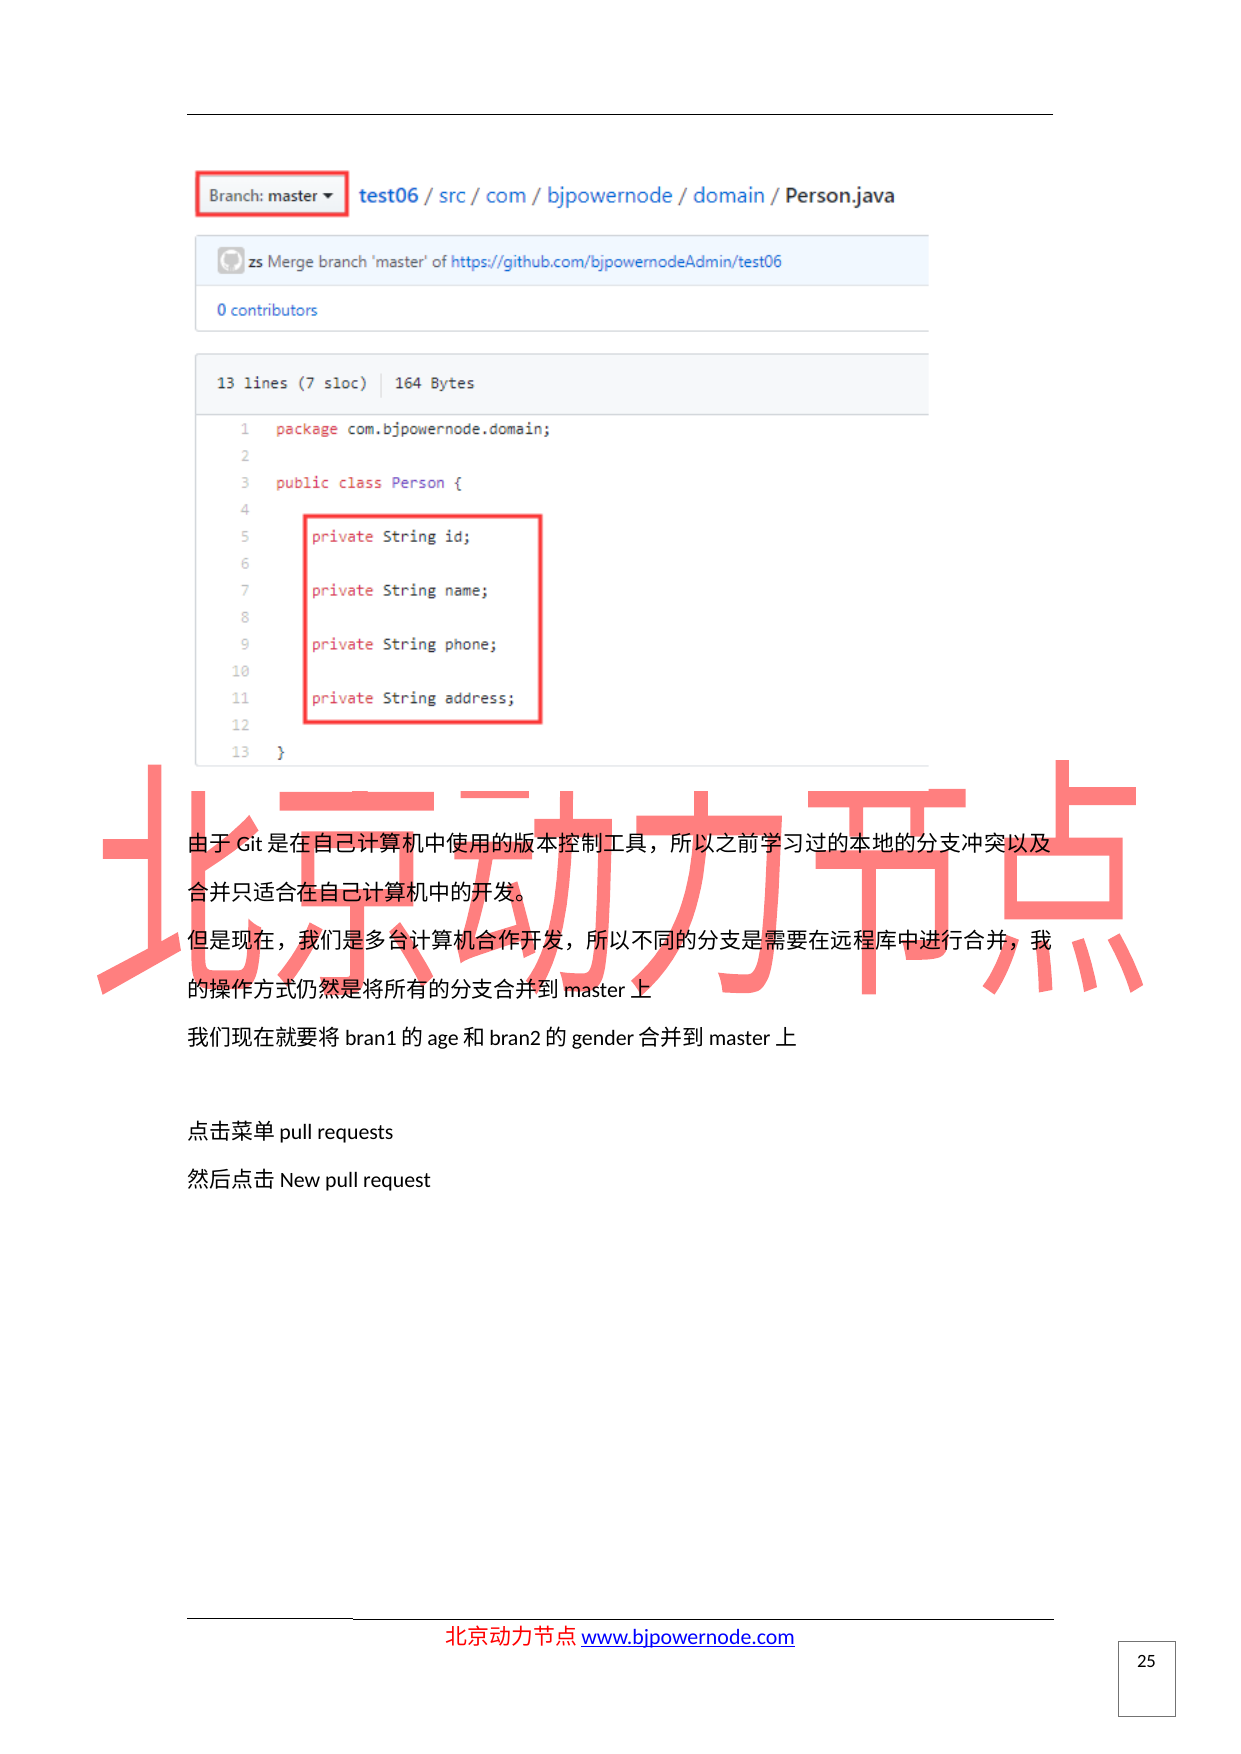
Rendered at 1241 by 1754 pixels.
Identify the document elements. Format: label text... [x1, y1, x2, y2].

text 然后点击 New pull request [187, 1162, 1053, 1194]
picture [187, 162, 929, 791]
text 由于Git是在自己计算机中使用的版本控制工具，所以之前学习过的本地的分支冲突以及合并只适合在自己计算机中的开发。 [187, 825, 1053, 907]
text 点击菜单pull requests [187, 1114, 1053, 1146]
text 但是现在，我们是多台计算机合作开发，所以不同的分支是需要在远程库中进行合并，我的操作方式仍然是将所有的分支合并到master上 [187, 922, 1053, 1004]
text 我们现在就要将bran1的age和bran2的gender合并到master上 [187, 1019, 1053, 1052]
